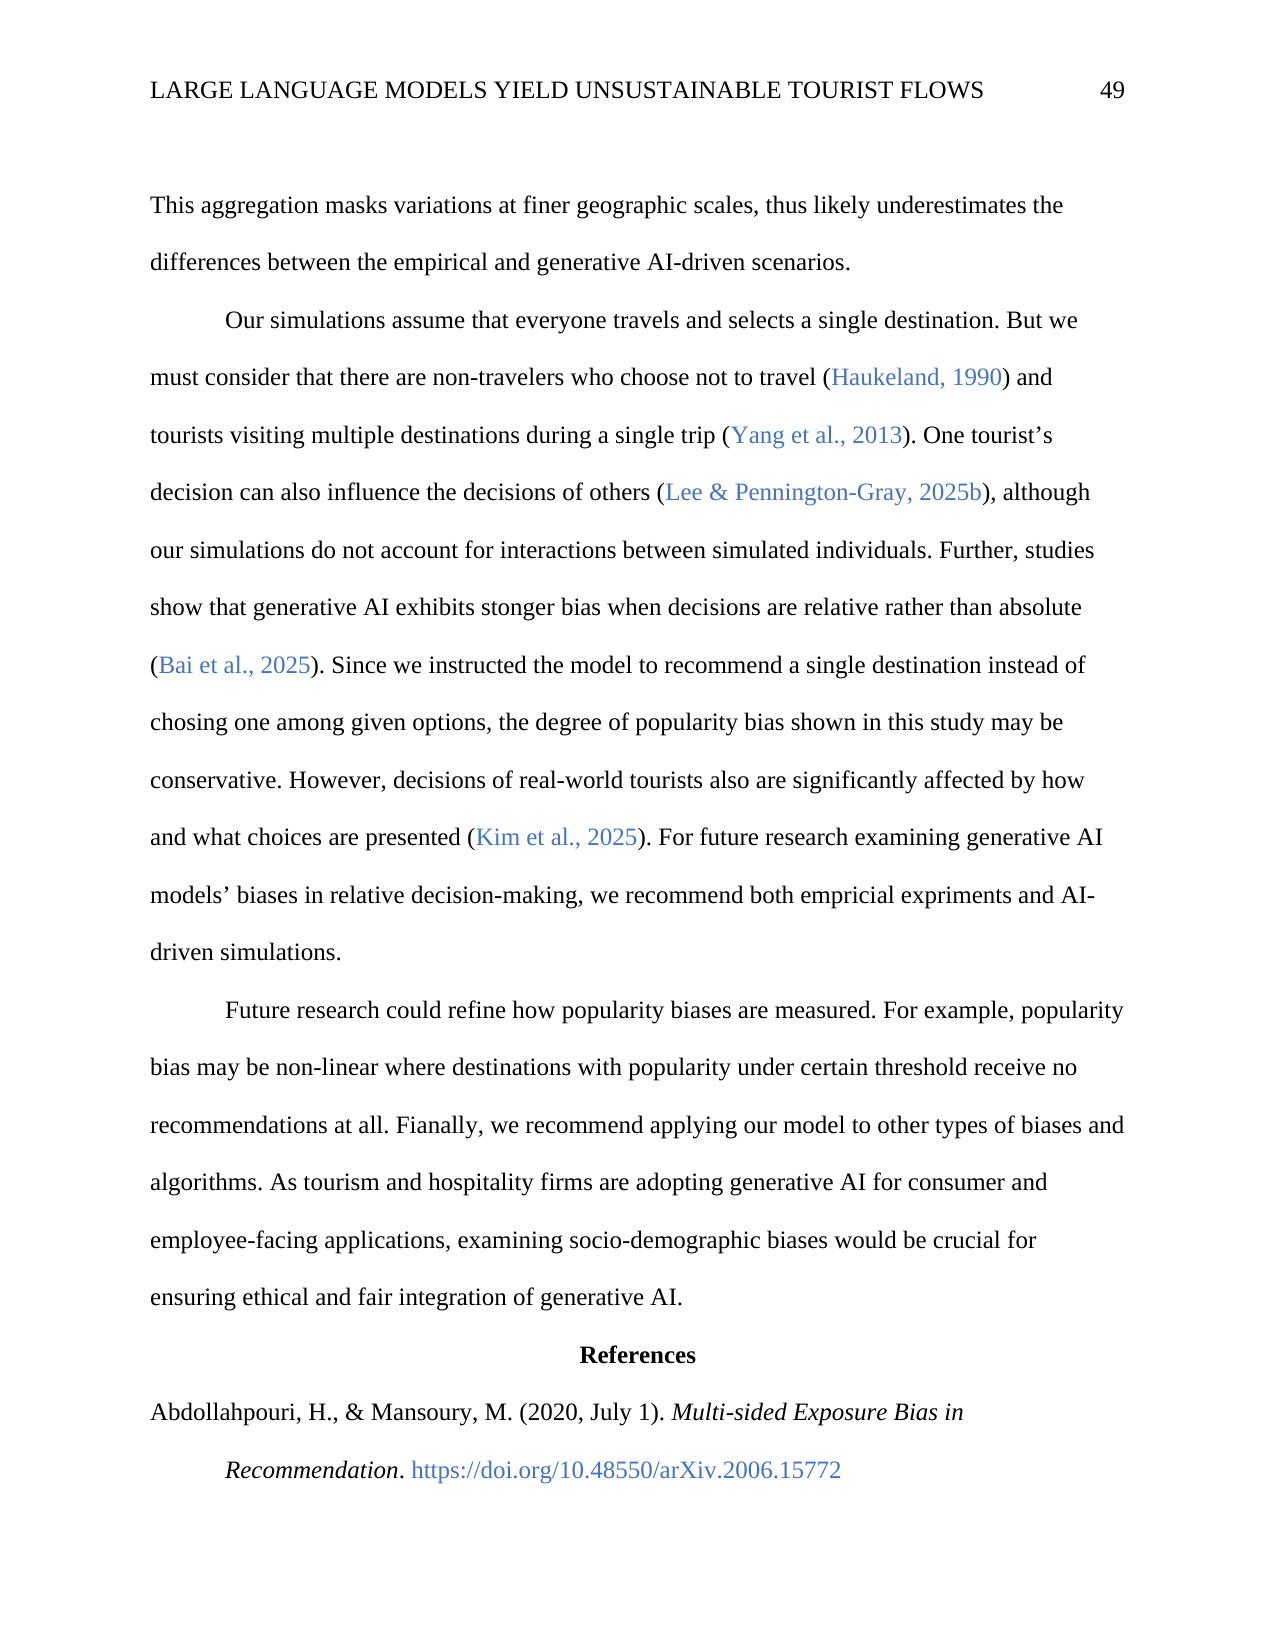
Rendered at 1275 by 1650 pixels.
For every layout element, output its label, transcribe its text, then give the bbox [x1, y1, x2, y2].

subtitle References [150, 1340, 1125, 1369]
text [150, 190, 1125, 276]
text Abdollahpouri, H., & Mansoury, M. (2020, July 1). Multi-sided Exposure Bias in Recommendation. https://doi.org/10.48550/arXiv.2006.15772 [150, 1397, 1125, 1484]
text Future research could refine how popularity biases are measured. For example, popularity bias may be non-linear where destinations with popularity under certain threshold receive no recommendations at all. Fianally, we recommend applying our model to other types of biases and algorithms. As tourism and hospitality firms are adopting generative AI for consumer and employee-facing applications, examining socio-demographic biases would be crucial for ensuring ethical and fair integration of generative AI. [150, 995, 1125, 1311]
text Our simulations assume that everyone travels and selects a single destination. But we must consider that there are non-travelers who choose not to travel (Haukeland, 1990) and tourists visiting multiple destinations during a single trip (Yang et al., 2013). One tourist’s decision can also influence the decisions of others (Lee & Pennington-Gray, 2025b), although our simulations do not account for interactions between simulated individuals. Further, studies show that generative AI exhibits stonger bias when decisions are relative rather than absolute (Bai et al., 2025). Since we instructed the model to recommend a single destination instead of chosing one among given options, the degree of popularity bias shown in this study may be conservative. However, decisions of real-world tourists also are significantly affected by how and what choices are presented (Kim et al., 2025). For future research examining generative AI models’ biases in relative decision-making, we recommend both empricial expriments and AI-driven simulations. [150, 305, 1125, 966]
